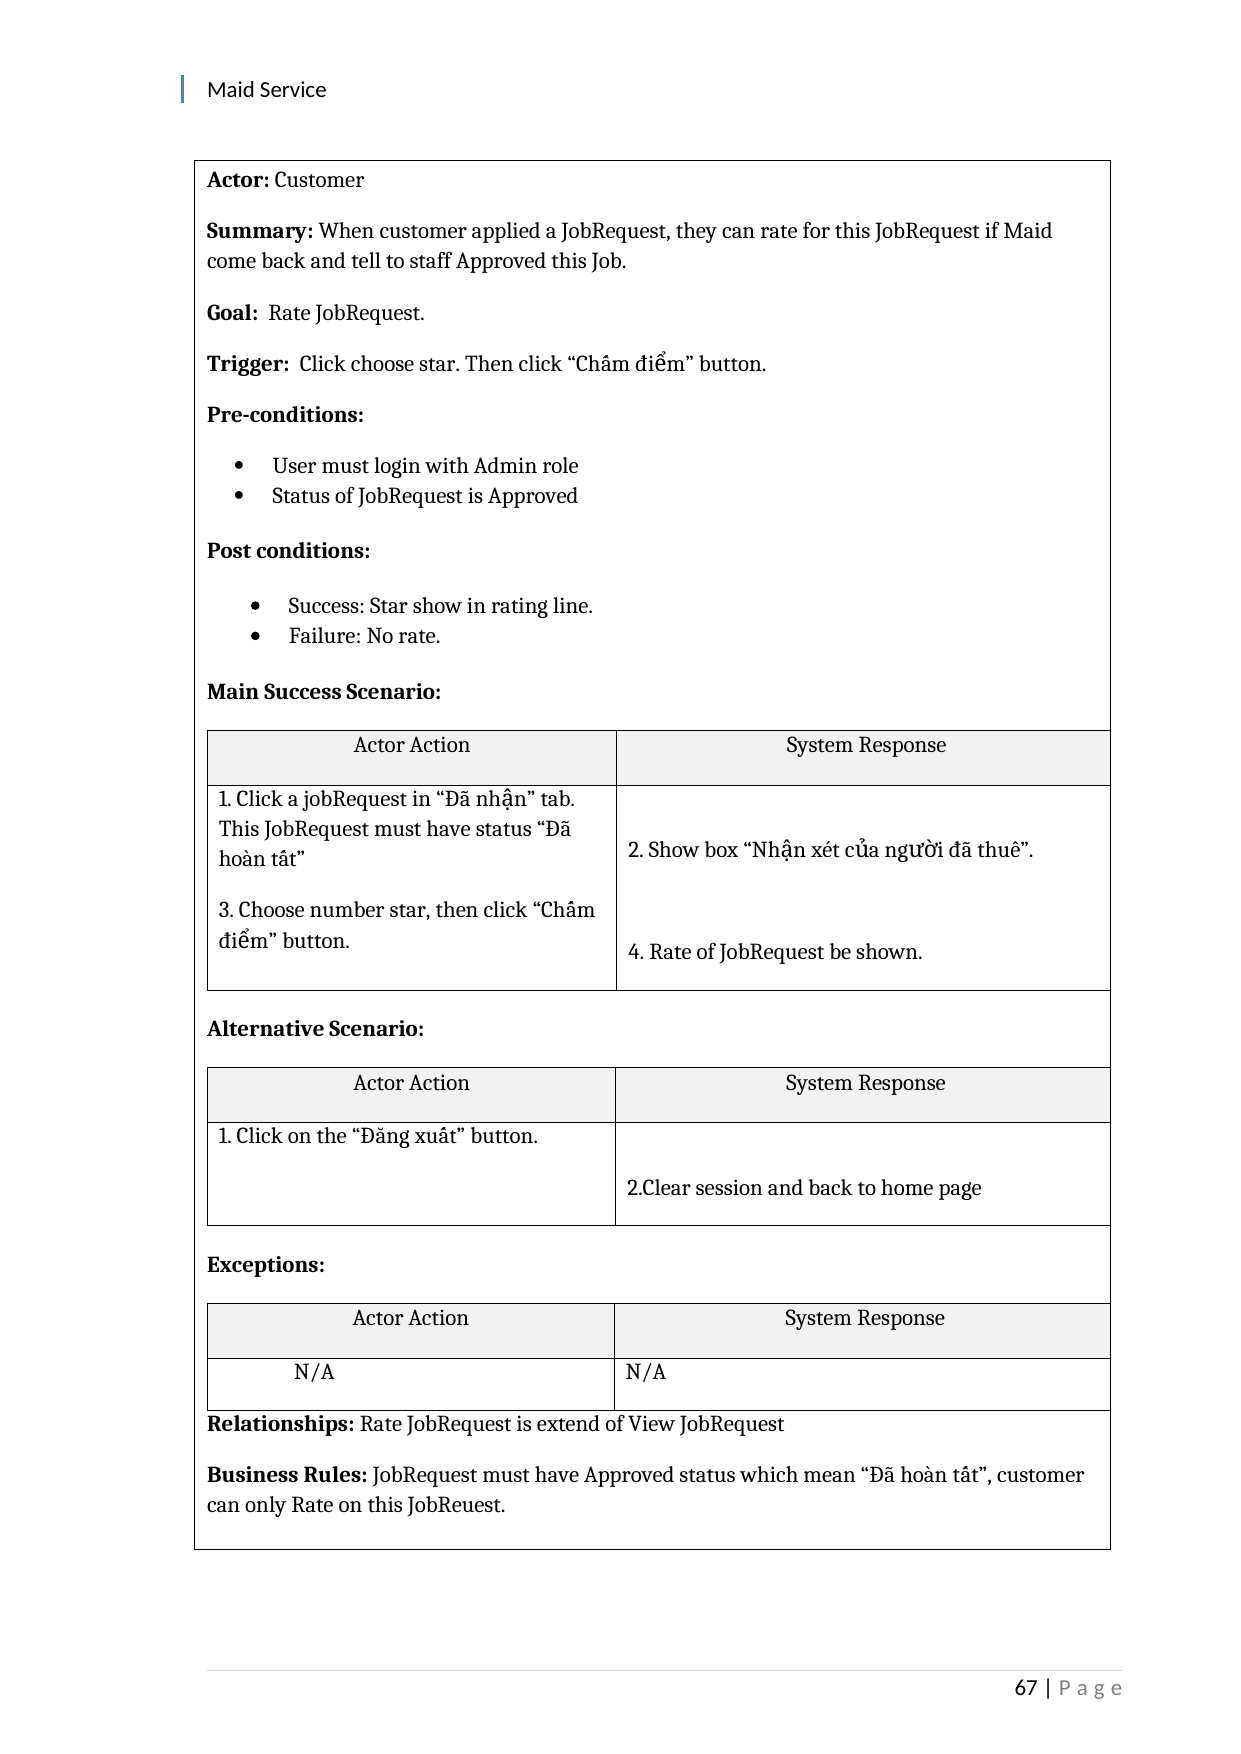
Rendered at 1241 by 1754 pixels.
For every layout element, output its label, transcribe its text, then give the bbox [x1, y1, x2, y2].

table_cell Actor: Customer Summary: When customer applied a JobRequest, they can rate for this JobRequest if Maid come back and tell to staff Approved this Job. Goal: Rate JobRequest. Trigger: Click choose star. Then click “Chấm điểm” button. Pre-conditions: User must login with Admin role Status of JobRequest is Approved Post conditions: Success: Star show in rating line. Failure: No rate. Main Success Scenario: Alternative Scenario: Exceptions: Relationships: Rate JobRequest is extend of View JobRequest Business Rules: JobRequest must have Approved status which mean “Đã hoàn tất”, customer can only Rate on this JobReuest. [195, 161, 1110, 1549]
